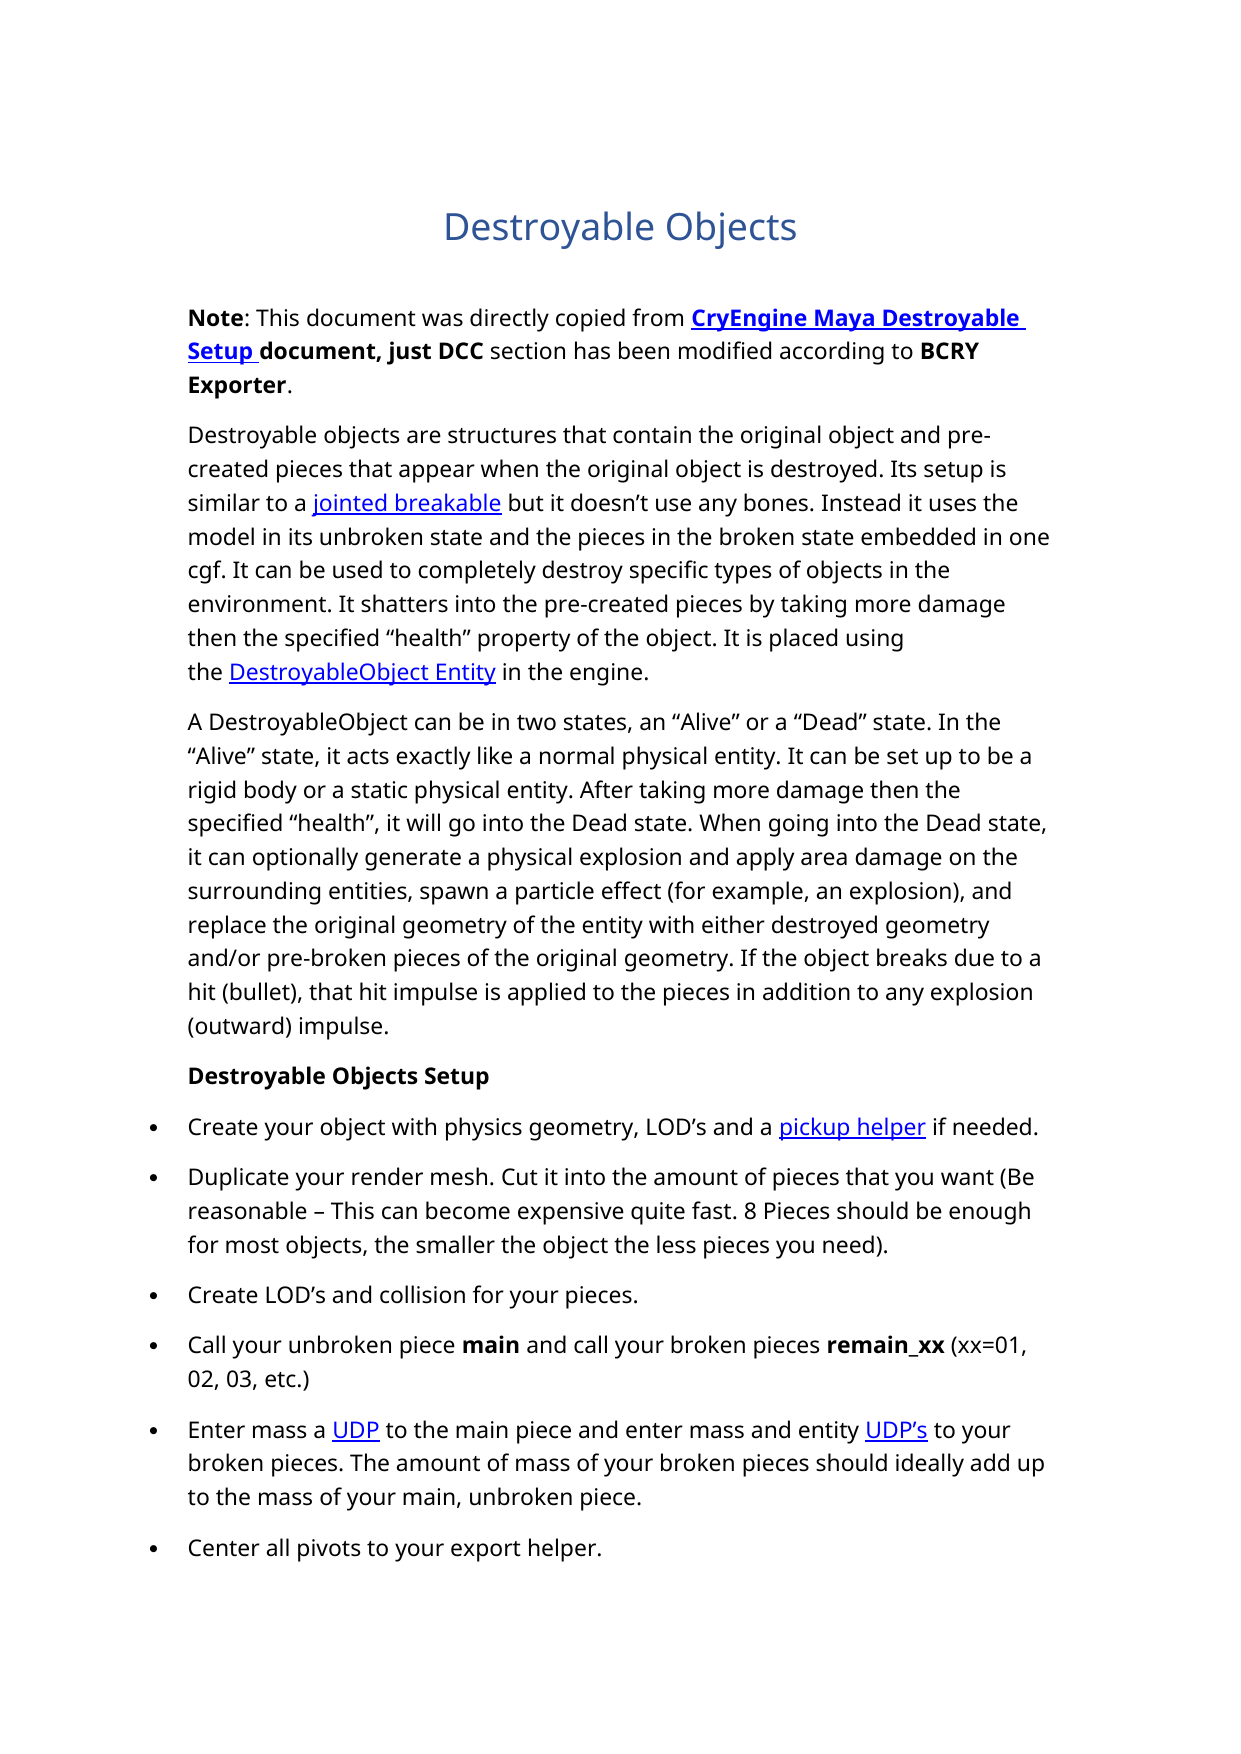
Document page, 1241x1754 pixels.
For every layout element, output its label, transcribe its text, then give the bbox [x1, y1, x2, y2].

list Create LOD’s and collision for your pieces. [150, 1279, 1053, 1310]
list Duplicate your render mesh. Cut it into the amount of pieces that you want (Be reasonable – This can become expensive quite fast. 8 Pieces should be enough for most objects, the smaller the object the less pieces you need). [150, 1161, 1053, 1260]
text Destroyable Objects Setup [187, 1060, 1053, 1092]
subtitle Destroyable Objects [187, 200, 1053, 251]
text Destroyable objects are structures that contain the original object and pre-created pieces that appear when the original object is destroyed. Its setup is similar to a jointed breakable but it doesn’t use any bones. Instead it uses the model in its unbroken state and the pieces in the broken state embedded in one cgf. It can be used to completely destroy specific types of objects in the environment. It shatters into the pre-created pieces by taking more damage then the specified “health” property of the object. It is placed using the DestroyableObject Entity in the engine. [187, 419, 1053, 687]
list Call your unbroken piece main and call your broken pieces remain_xx (xx=01, 02, 03, etc.) [150, 1329, 1053, 1394]
text Note: This document was directly copied from CryEngine Maya Destroyable Setup document, just DCC section has been modified according to BCRY Exporter. [187, 302, 1053, 400]
list Enter mass a UDP to the main piece and enter mass and entity UDP’s to your broken pieces. The amount of mass of your broken pieces should ideally add up to the mass of your main, unbroken piece. [150, 1414, 1053, 1512]
list Create your object with physics geometry, LOD’s and a pickup helper if needed. [150, 1111, 1053, 1142]
list Center all pivots to your export helper. [150, 1532, 1053, 1563]
text A DestroyableObject can be in two states, an “Alive” or a “Dead” state. In the “Alive” state, it acts exactly like a normal physical entity. It can be set up to be a rigid body or a static physical entity. After taking more damage then the specified “health”, it will go into the Dead state. When going into the Dead state, it can optionally generate a physical explosion and apply area damage on the surrounding entities, spawn a particle effect (for example, an explosion), and replace the original geometry of the entity with either destroyed geometry and/or pre-broken pieces of the original geometry. If the object breaks due to a hit (bullet), that hit impulse is applied to the pieces in addition to any explosion (outward) impulse. [187, 706, 1053, 1041]
